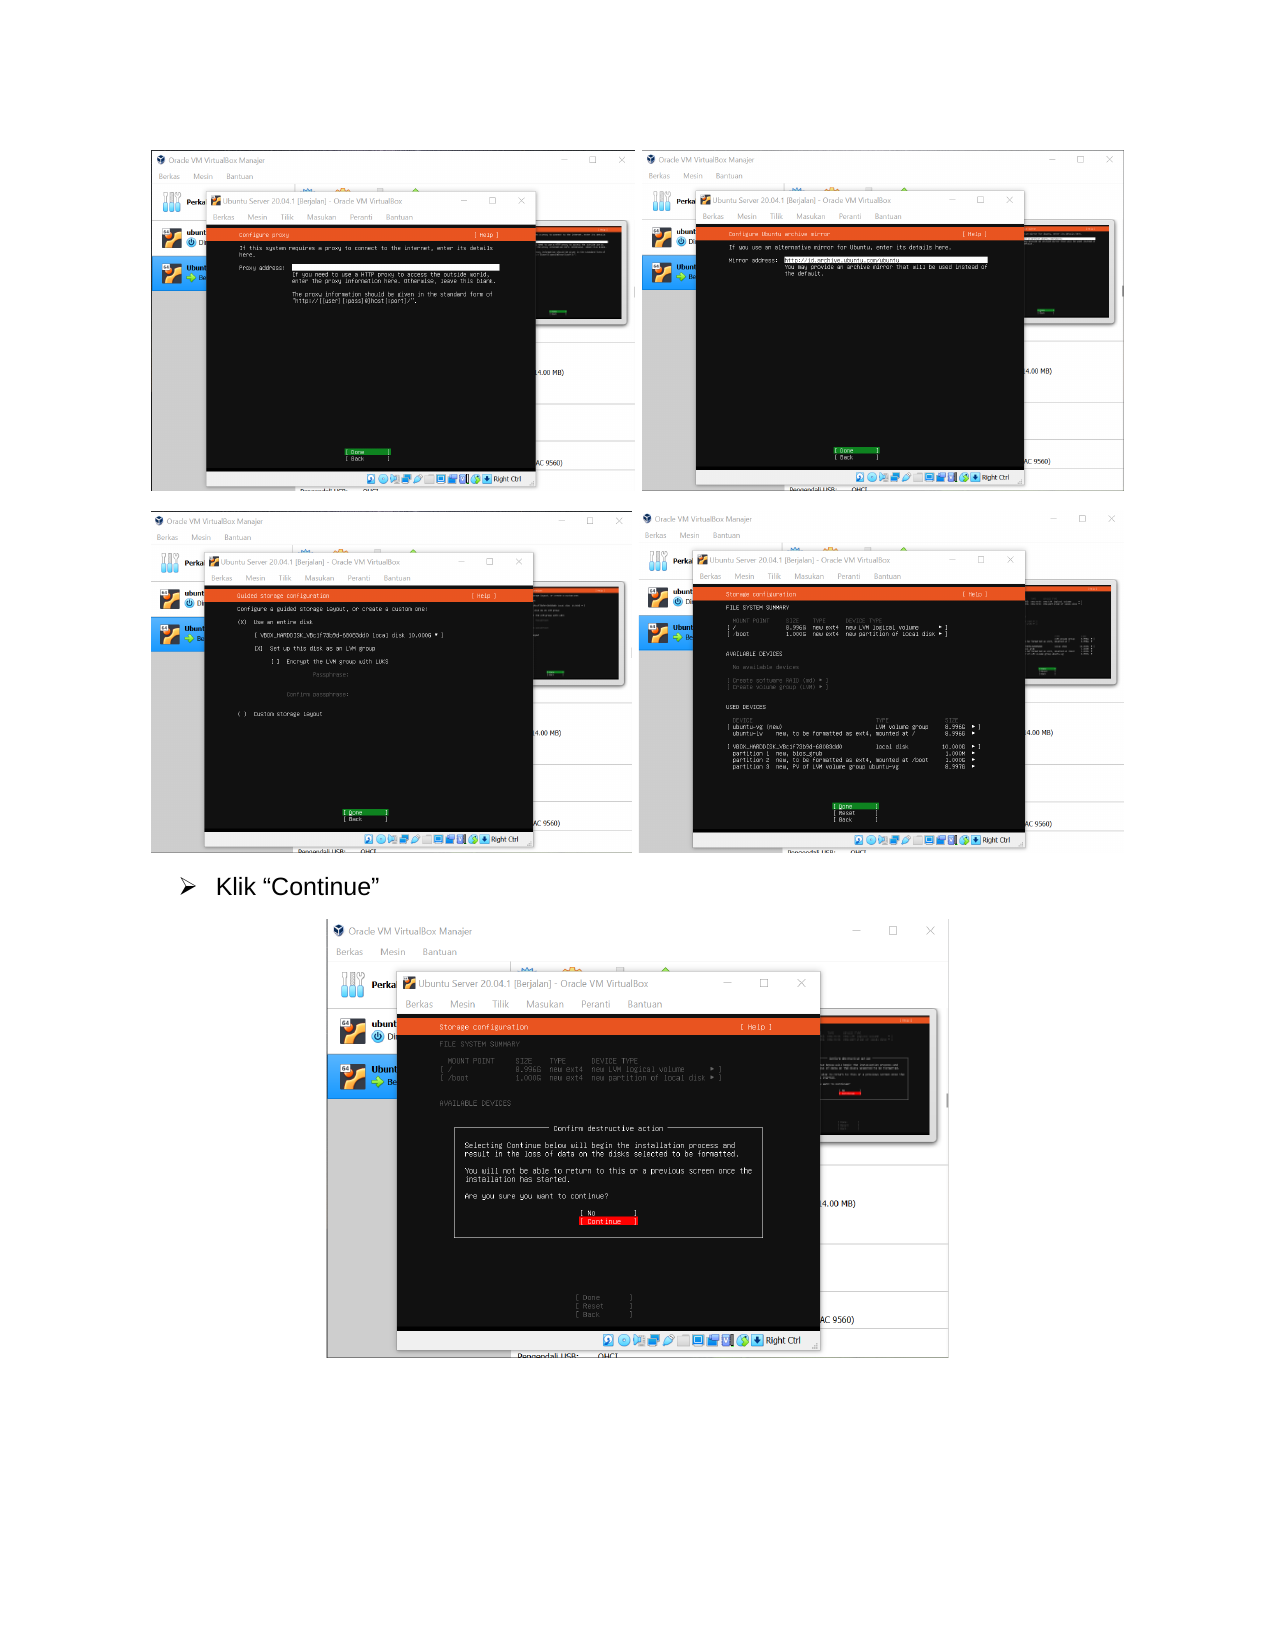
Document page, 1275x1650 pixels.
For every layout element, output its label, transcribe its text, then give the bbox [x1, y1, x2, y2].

picture [151, 150, 635, 491]
picture [326, 919, 949, 1358]
list Klik “Continue” [178, 872, 1125, 901]
picture [638, 510, 1124, 853]
picture [642, 150, 1124, 491]
picture [151, 511, 632, 853]
